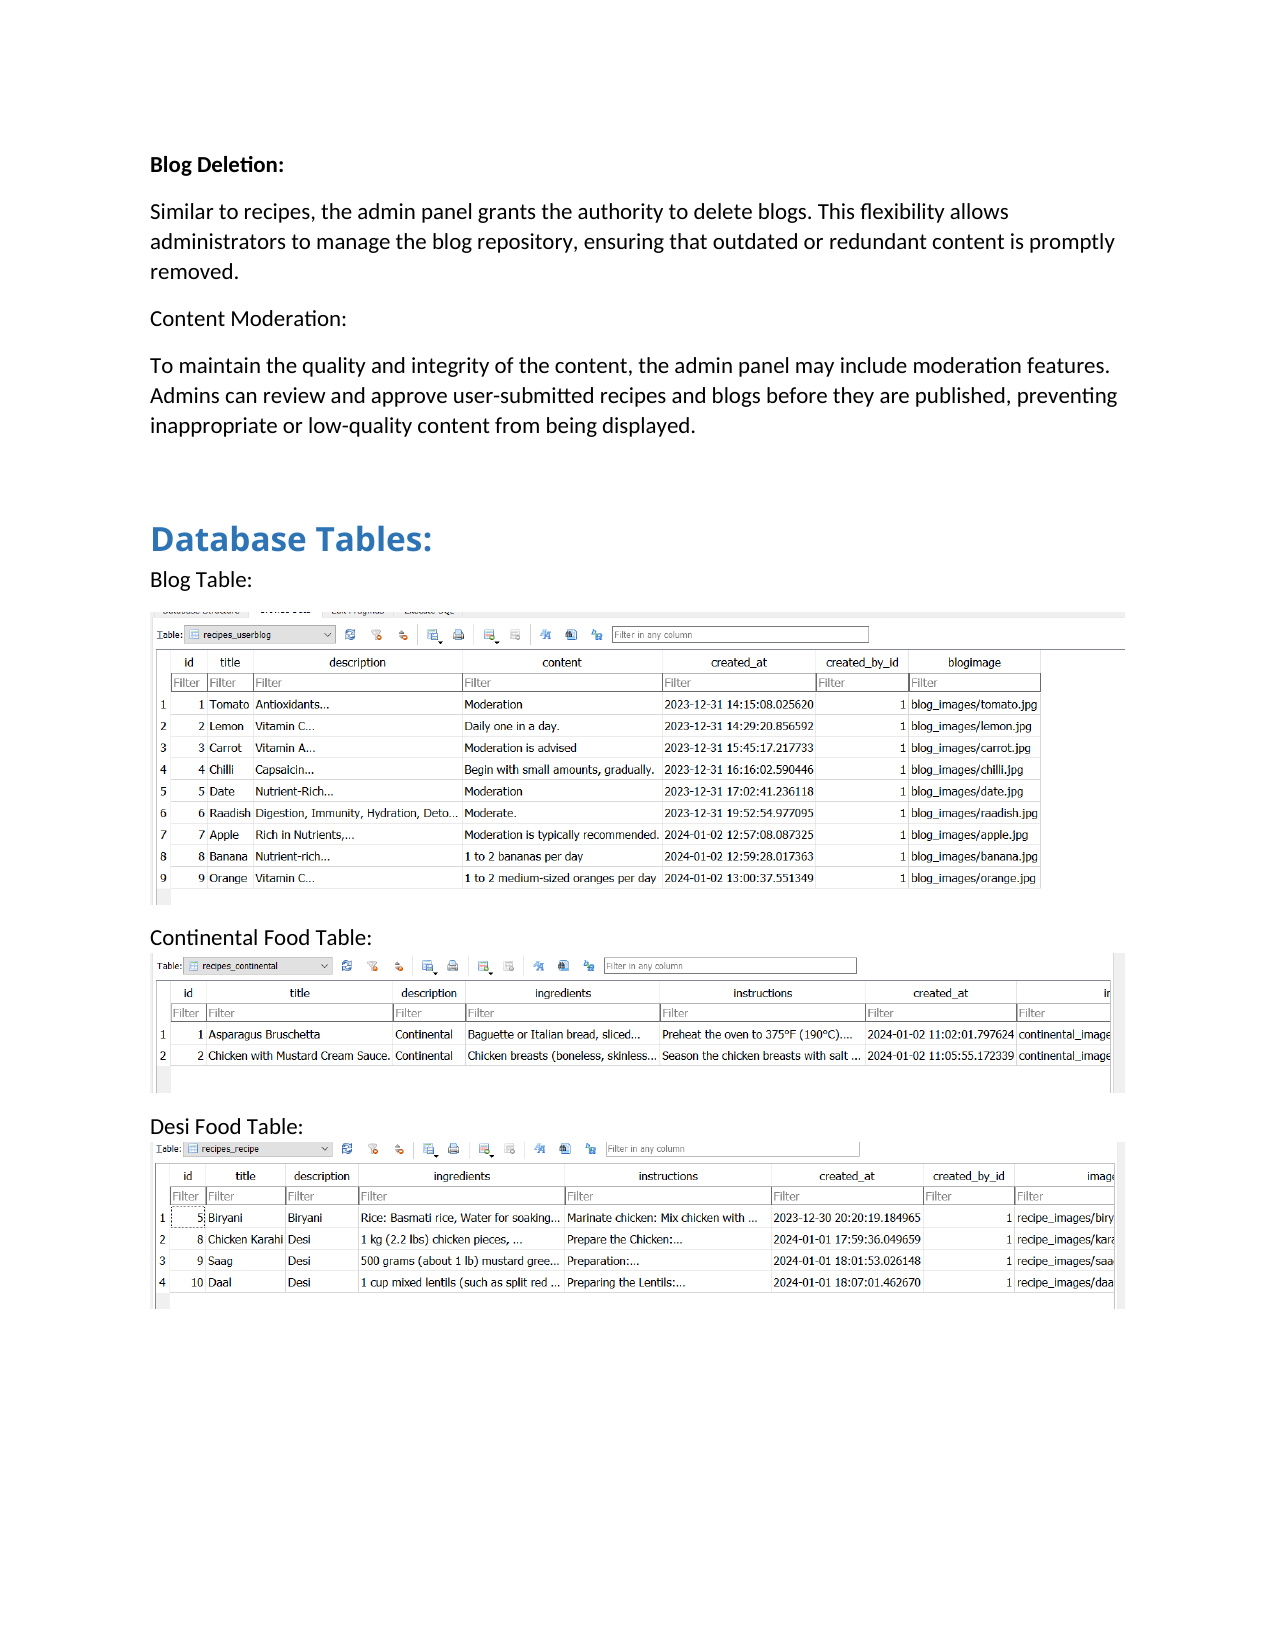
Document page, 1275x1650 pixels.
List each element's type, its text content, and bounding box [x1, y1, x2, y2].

subtitle Database Tables: [150, 516, 1125, 562]
text Desi Food Table: [150, 1112, 1125, 1142]
picture [150, 953, 1125, 1093]
picture [150, 612, 1125, 905]
text Content Moderation: [150, 304, 1125, 332]
text Blog Table: [150, 565, 1125, 593]
text Blog Deletion: [150, 150, 1125, 178]
text Continental Food Table: [150, 923, 1125, 953]
picture [150, 1142, 1125, 1309]
text To maintain the quality and integrity of the content, the admin panel may include moderation features. Admins can review and approve user-submitted recipes and blogs before they are published, preventing inappropriate or low-quality content from being displayed. [150, 351, 1125, 439]
text Similar to recipes, the admin panel grants the authority to delete blogs. This flexibility allows administrators to manage the blog repository, ensuring that outdated or redundant content is promptly removed. [150, 197, 1125, 285]
